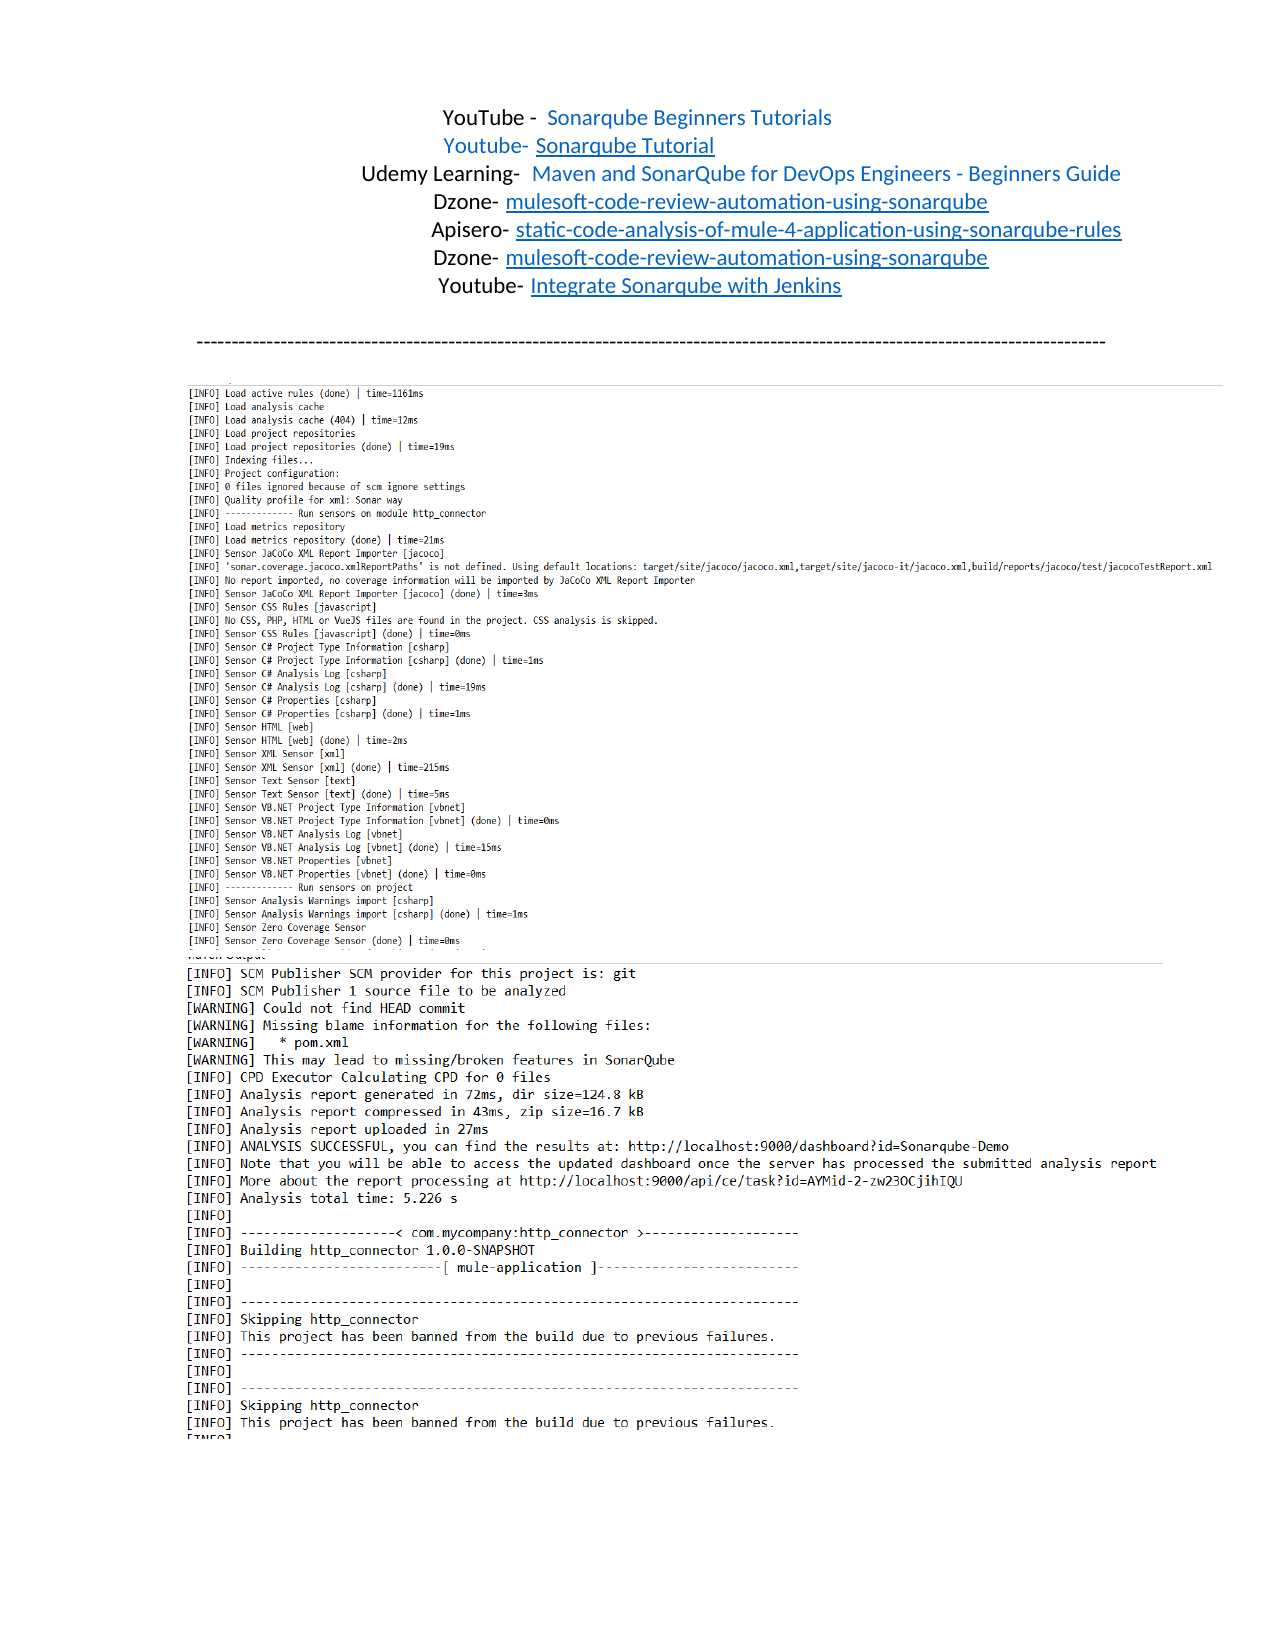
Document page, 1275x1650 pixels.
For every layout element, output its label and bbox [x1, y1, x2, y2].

picture [187, 957, 1163, 1439]
picture [187, 383, 1223, 950]
